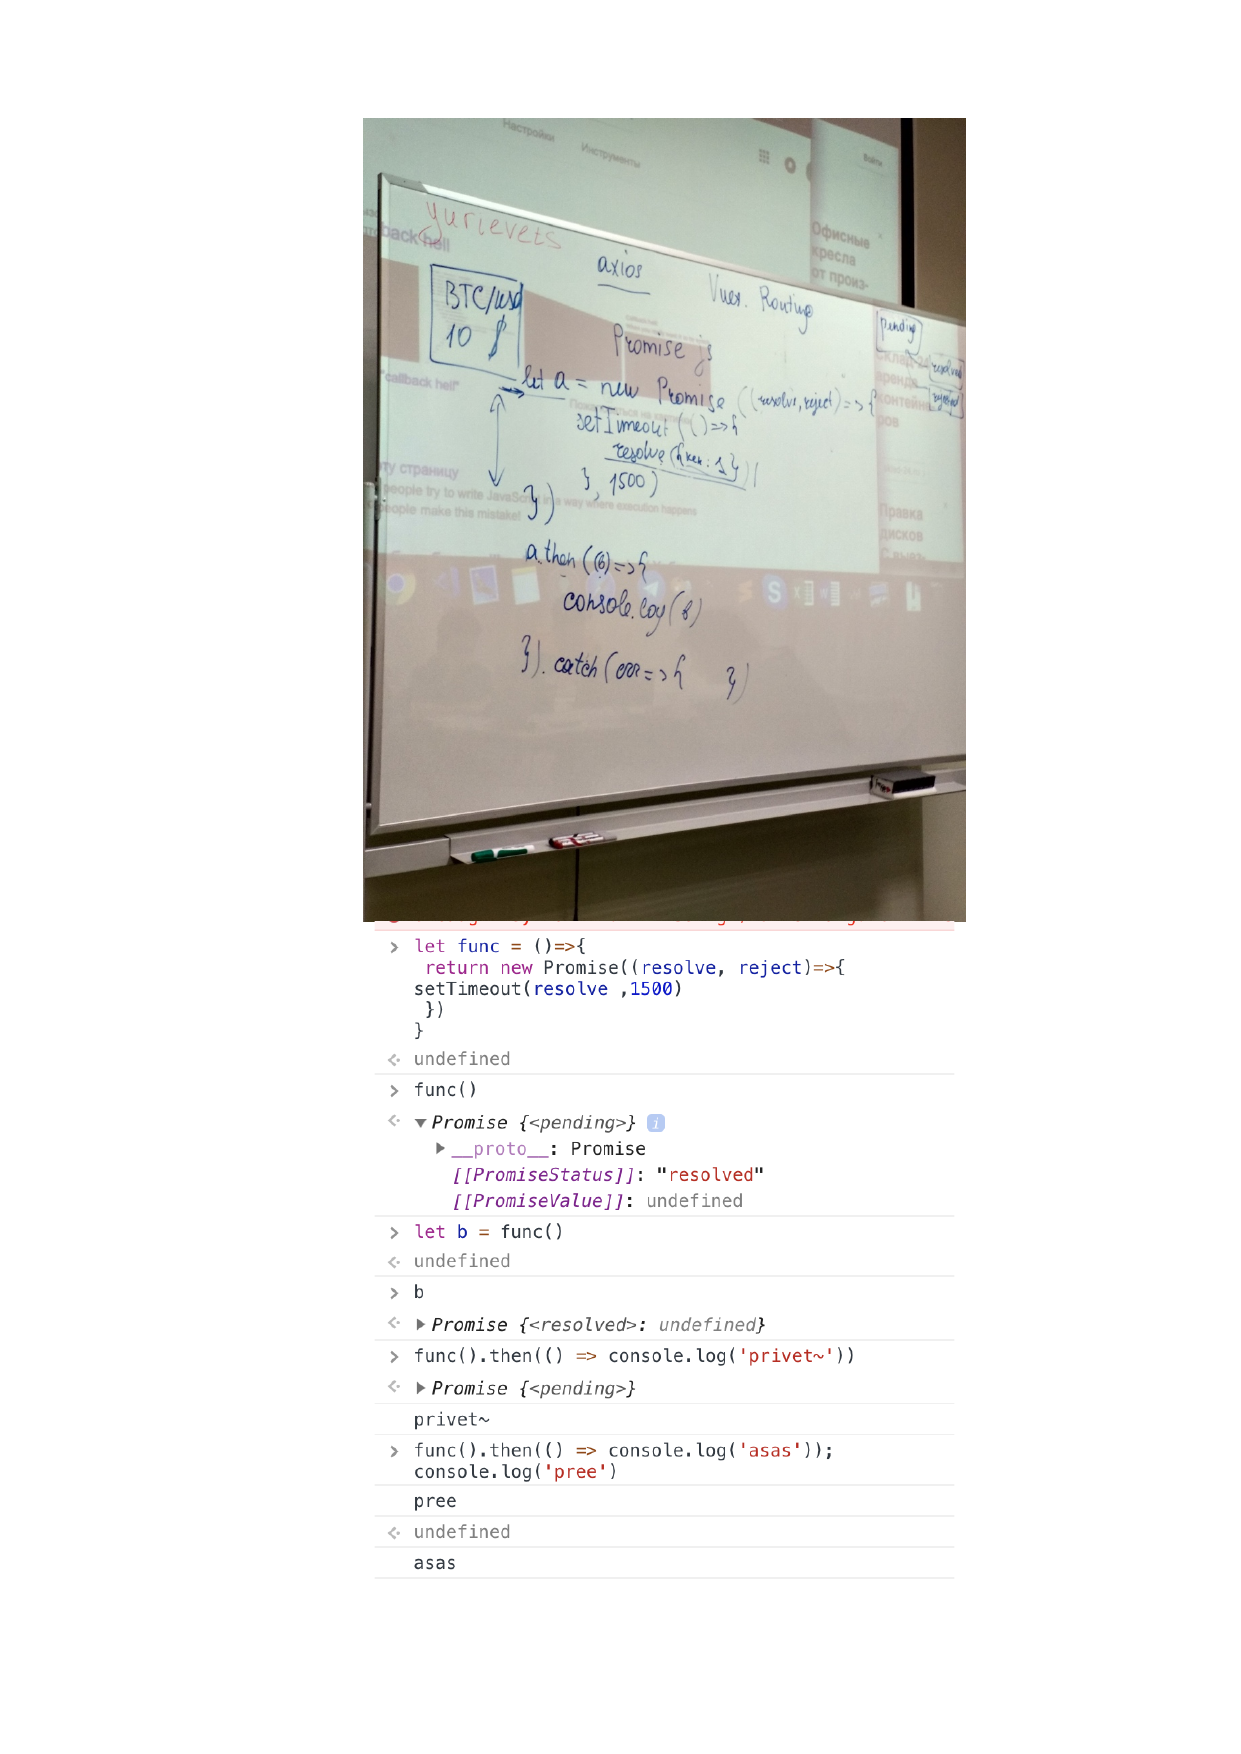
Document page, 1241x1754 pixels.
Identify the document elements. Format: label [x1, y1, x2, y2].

picture [363, 118, 966, 1580]
